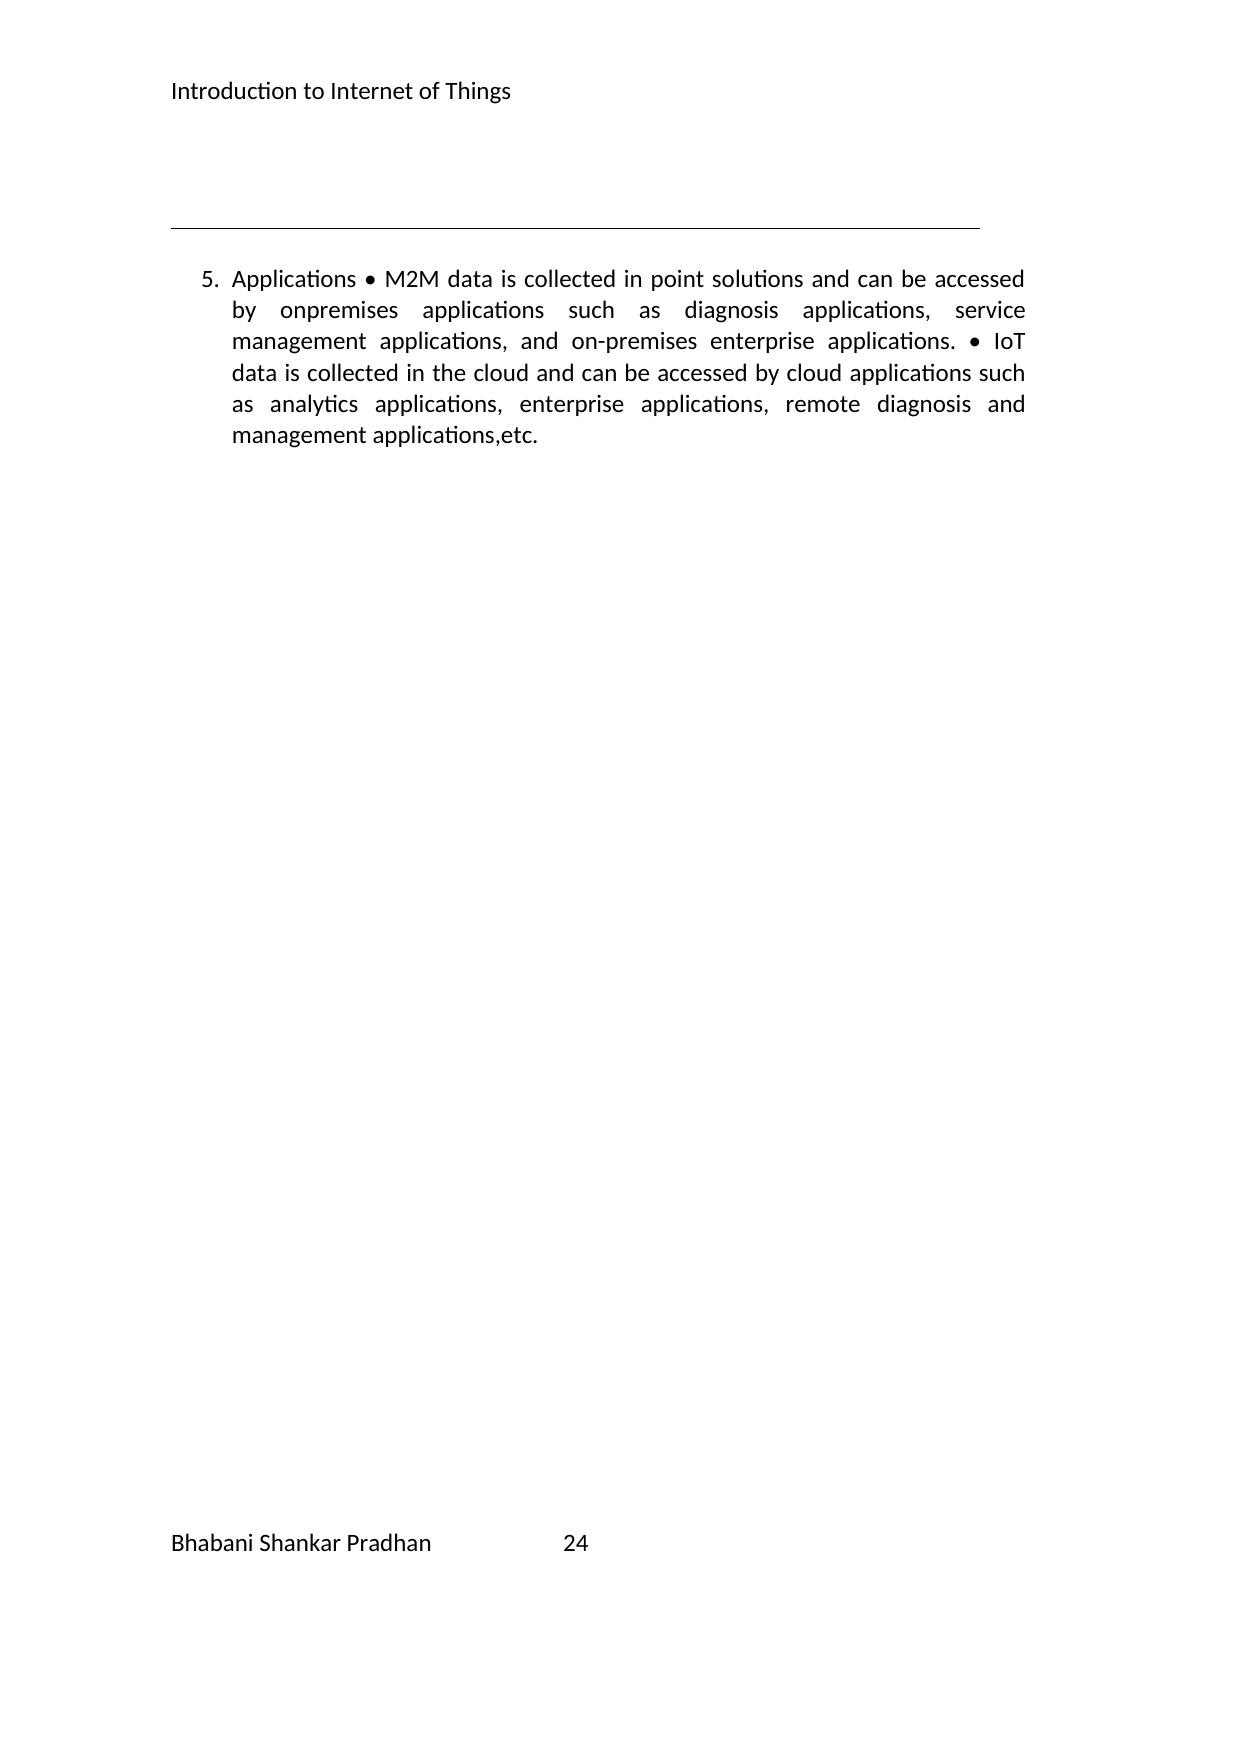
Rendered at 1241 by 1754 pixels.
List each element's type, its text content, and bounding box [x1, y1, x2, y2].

list Applications • M2M data is collected in point solutions and can be accessed by onpremises applications such as diagnosis applications, service management applications, and on-premises enterprise applications. • IoT data is collected in the cloud and can be accessed by cloud applications such as analytics applications, enterprise applications, remote diagnosis and management applications,etc. [201, 263, 1027, 450]
